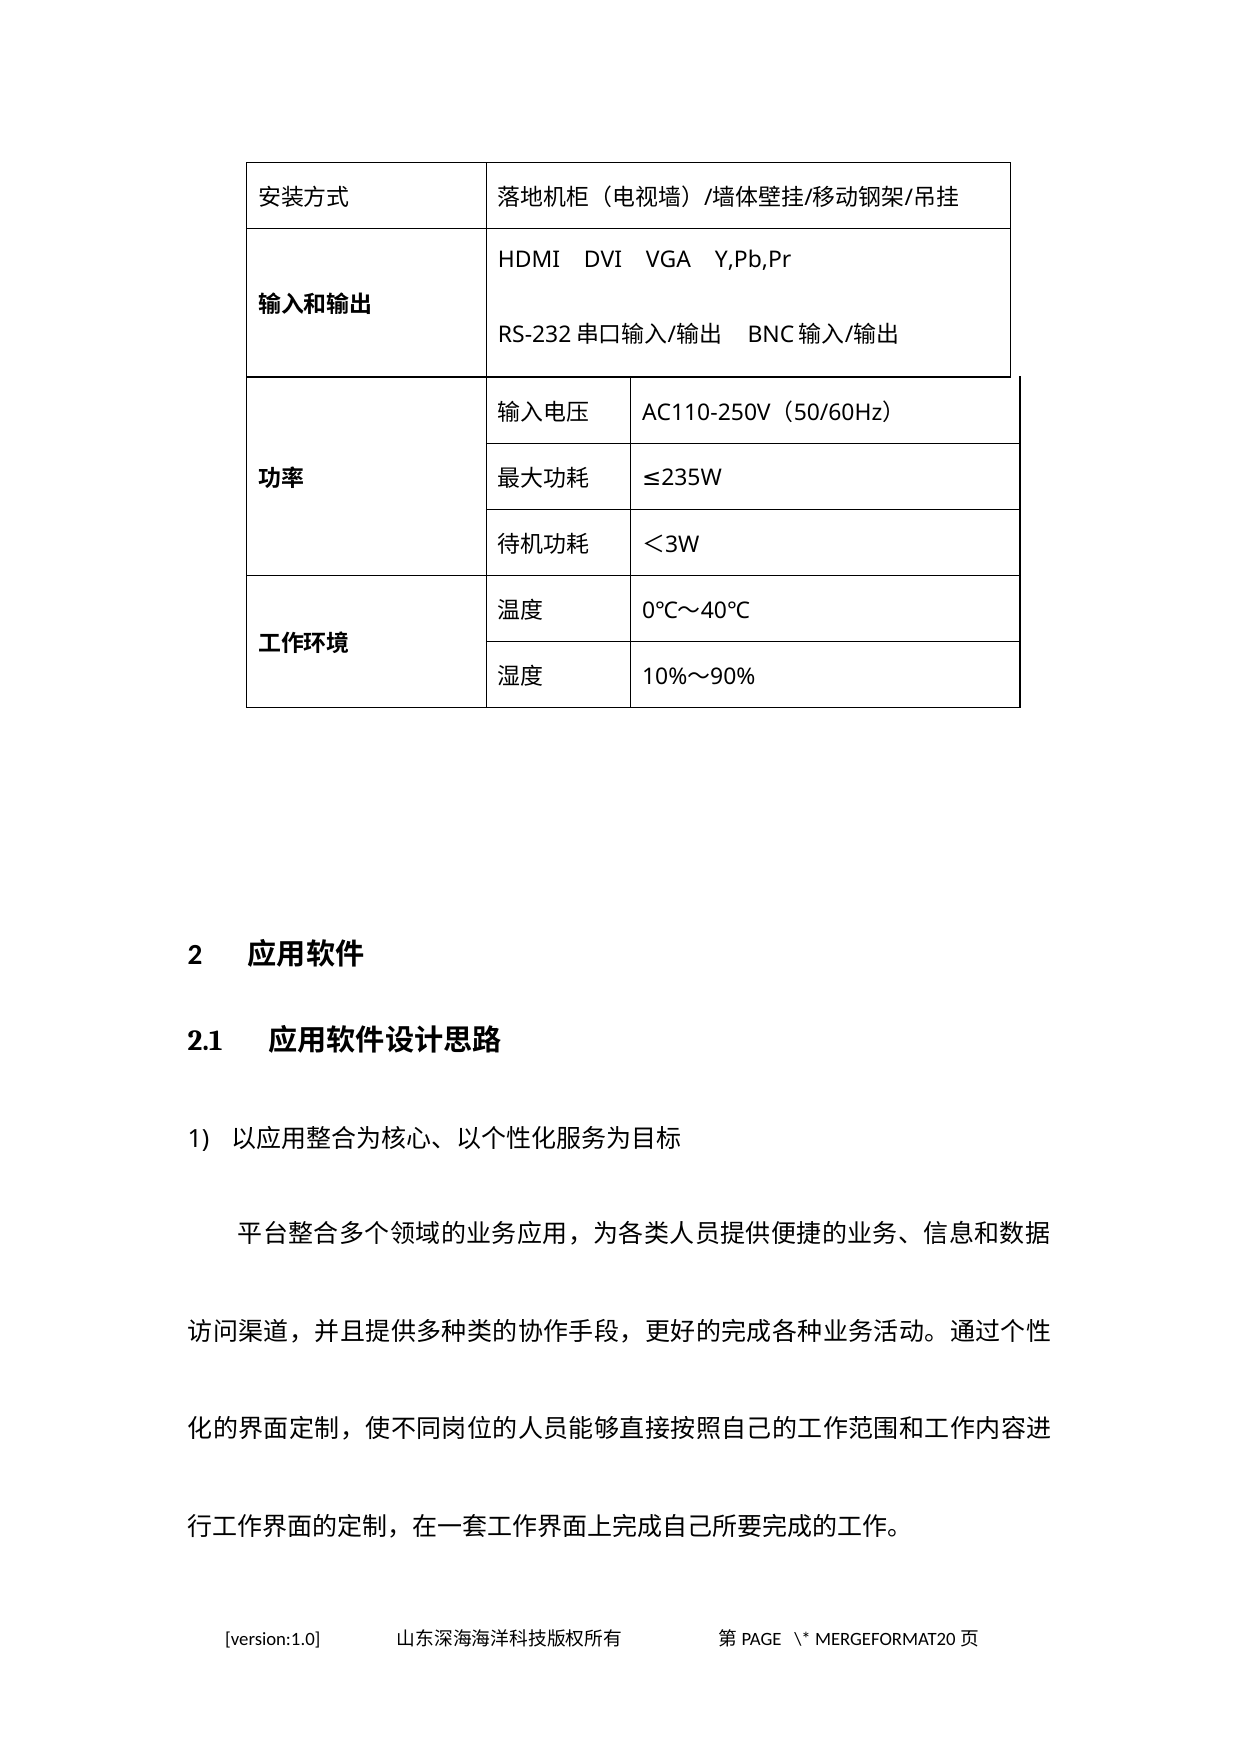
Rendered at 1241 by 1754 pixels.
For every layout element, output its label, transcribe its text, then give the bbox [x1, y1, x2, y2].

table_cell 0℃～40℃ [631, 576, 1019, 641]
table_cell ≤235W [631, 444, 1019, 508]
table_cell 落地机柜（电视墙）/墙体壁挂/移动钢架/吊挂 [487, 163, 1010, 228]
subtitle 应用软件设计思路 [187, 1005, 1053, 1070]
table_cell 输入和输出 [247, 229, 486, 376]
table_cell 输入电压 [487, 378, 630, 442]
table_cell 湿度 [487, 642, 630, 707]
table_cell 温度 [487, 576, 630, 641]
table_cell 工作环境 [247, 576, 486, 707]
table_cell HDMI DVI VGA Y,Pb,Pr [487, 229, 1010, 287]
table_cell 安装方式 [247, 163, 486, 228]
table_cell RS-232串口输入/输出 BNC输入/输出 [487, 288, 1010, 376]
list 以应用整合为核心、以个性化服务为目标 [187, 1104, 1053, 1169]
subtitle 应用软件 [187, 919, 1053, 984]
table_cell 10%～90% [631, 642, 1019, 707]
table_cell 待机功耗 [487, 510, 630, 574]
table_cell AC110-250V（50/60Hz） [631, 376, 1019, 442]
table_cell ＜3W [631, 510, 1019, 574]
table_cell 功率 [247, 378, 486, 574]
text 平台整合多个领域的业务应用，为各类人员提供便捷的业务、信息和数据访问渠道，并且提供多种类的协作手段，更好的完成各种业务活动。通过个性化的界面定制，使不同岗位的人员能够直接按照自己的工作范围和工作内容进行工作界面的定制，在一套工作界面上完成自己所要完成的工作。 [187, 1199, 1053, 1557]
table_cell 最大功耗 [487, 444, 630, 508]
